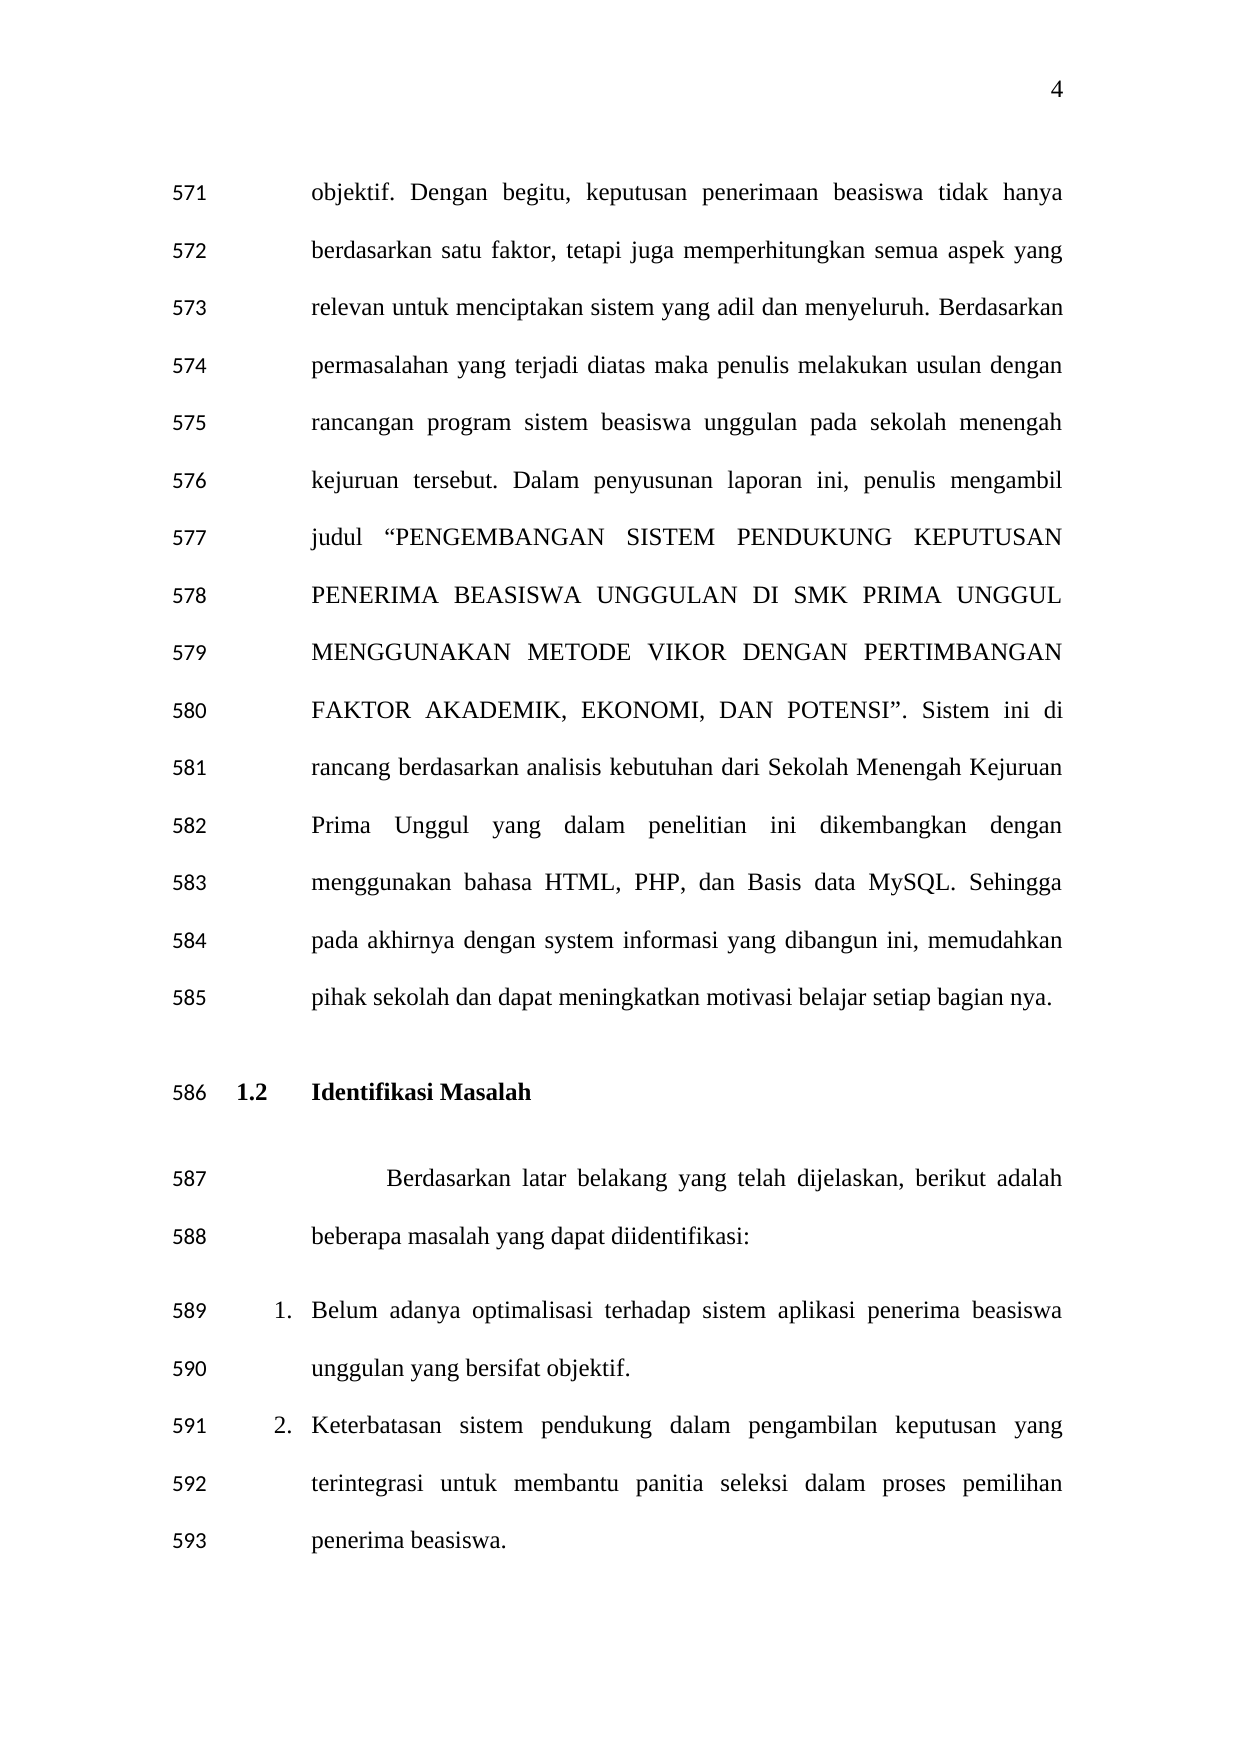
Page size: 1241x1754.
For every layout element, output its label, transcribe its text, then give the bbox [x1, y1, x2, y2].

subtitle Identifikasi Masalah [236, 1077, 1063, 1106]
list Belum adanya optimalisasi terhadap sistem aplikasi penerima beasiswa unggulan yang bersifat objektif. [274, 1295, 1063, 1381]
list Keterbatasan sistem pendukung dalam pengambilan keputusan yang terintegrasi untuk membantu panitia seleksi dalam proses pemilihan penerima beasiswa. [274, 1410, 1063, 1554]
text Berdasarkan latar belakang yang telah dijelaskan, berikut adalah beberapa masalah yang dapat diidentifikasi: [311, 1163, 1063, 1250]
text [311, 177, 1063, 1011]
